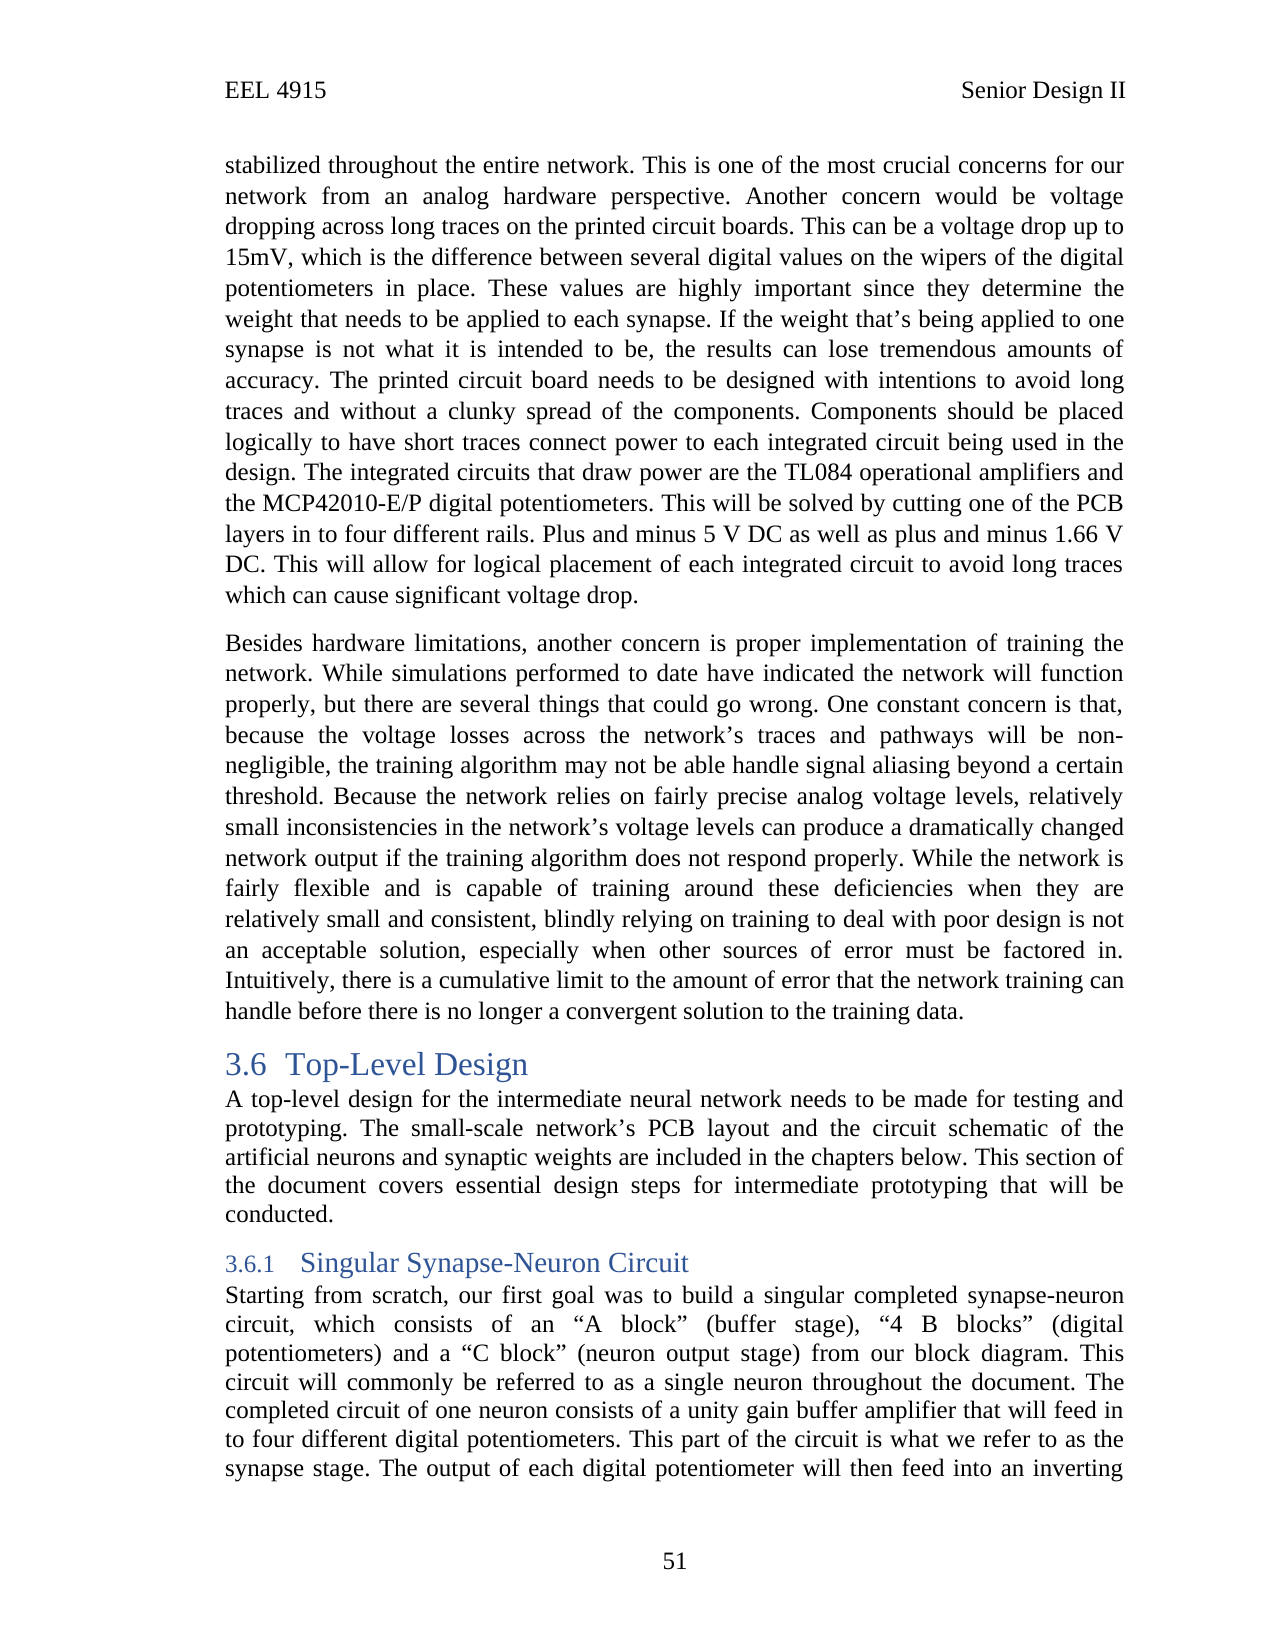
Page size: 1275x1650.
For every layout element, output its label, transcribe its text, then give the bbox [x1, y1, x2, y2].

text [225, 1280, 1125, 1482]
text A top-level design for the intermediate neural network needs to be made for testing and prototyping. The small-scale network’s PCB layout and the circuit schematic of the artificial neurons and synaptic weights are included in the chapters below. This section of the document covers essential design steps for intermediate prototyping that will be conducted. [225, 1084, 1125, 1228]
subtitle Singular Synapse-Neuron Circuit [225, 1245, 1125, 1278]
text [225, 150, 1125, 609]
subtitle Top-Level Design [225, 1044, 1125, 1082]
text Besides hardware limitations, another concern is proper implementation of training the network. While simulations performed to date have indicated the network will function properly, but there are several things that could go wrong. One constant concern is that, because the voltage losses across the network’s traces and pathways will be non-negligible, the training algorithm may not be able handle signal aliasing beyond a certain threshold. Because the network relies on fairly precise analog voltage levels, relatively small inconsistencies in the network’s voltage levels can produce a dramatically changed network output if the training algorithm does not respond properly. While the network is fairly flexible and is capable of training around these deficiencies when they are relatively small and consistent, blindly relying on training to deal with poor design is not an acceptable solution, especially when other sources of error must be factored in. Intuitively, there is a cumulative limit to the amount of error that the network training can handle before there is no longer a convergent solution to the training data. [225, 628, 1125, 1025]
